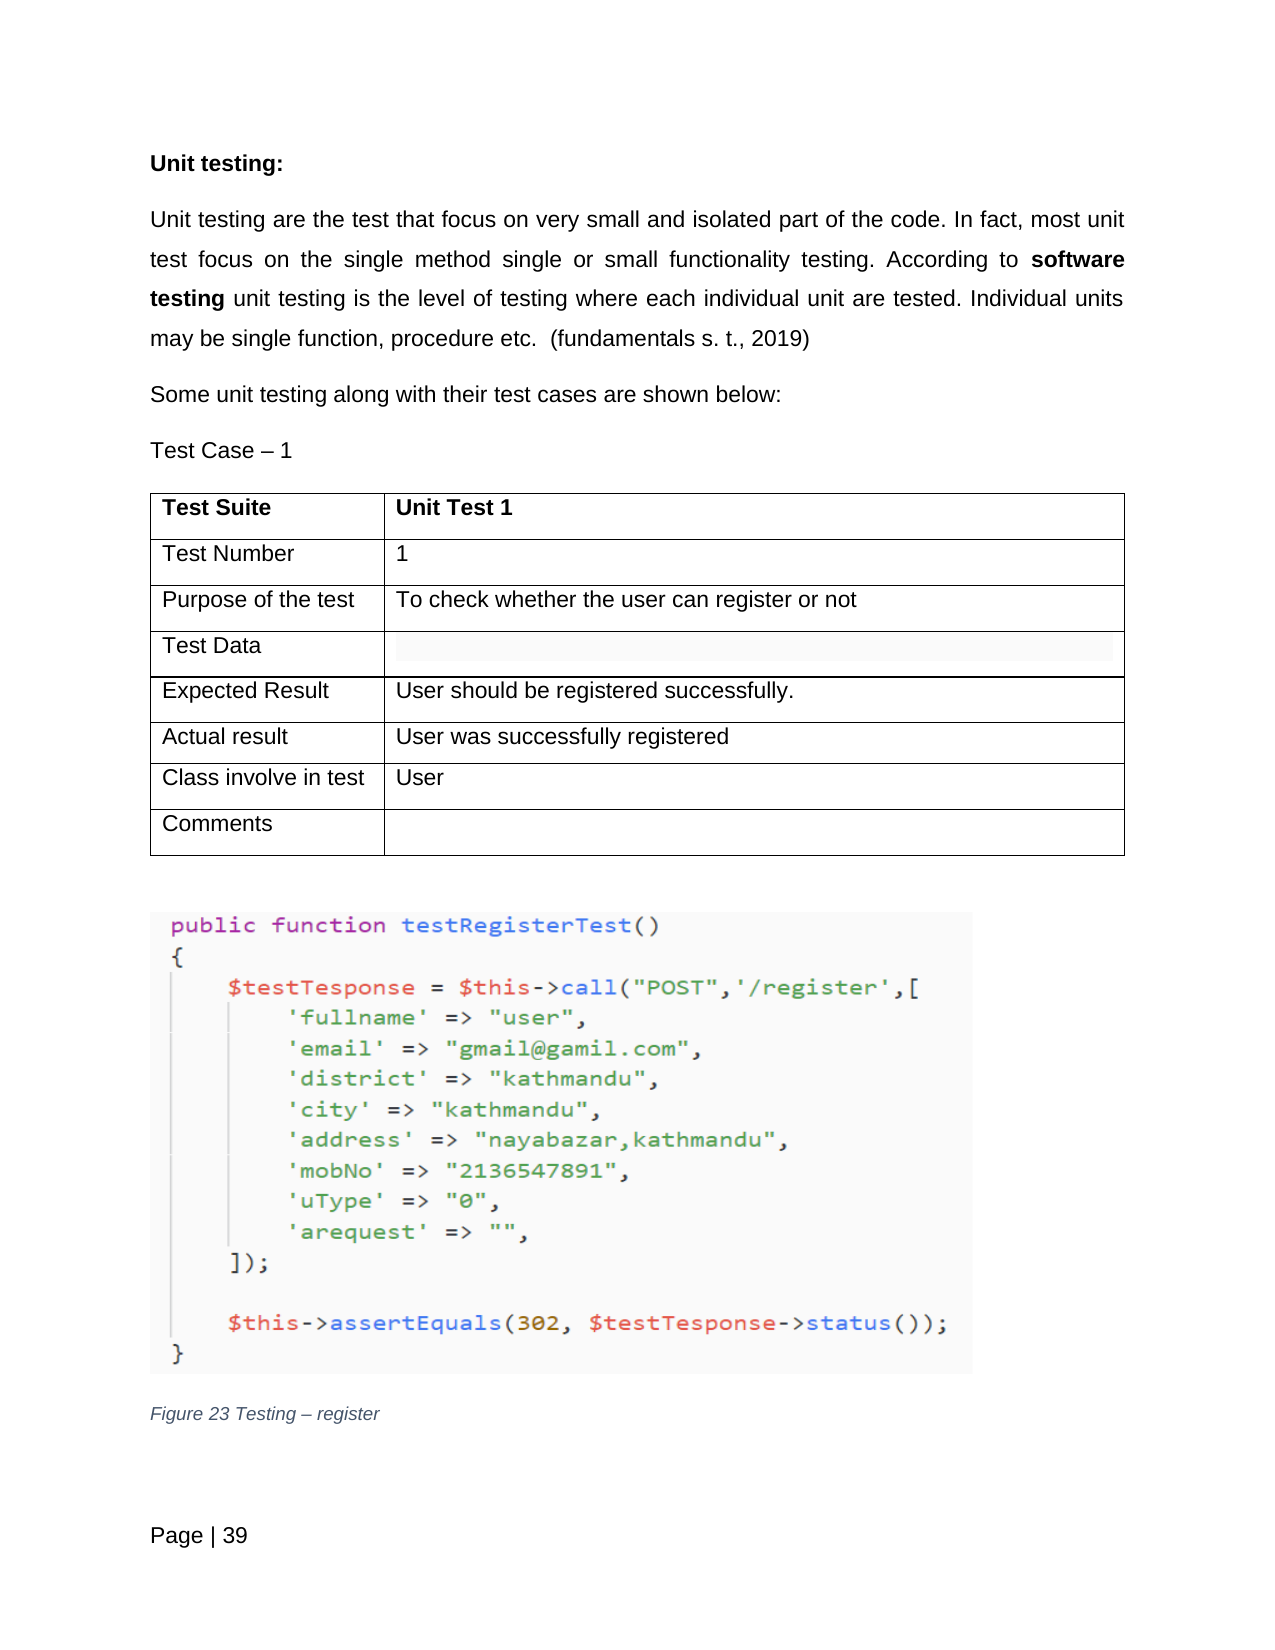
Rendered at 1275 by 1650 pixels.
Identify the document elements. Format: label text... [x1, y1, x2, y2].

table_cell 1 [385, 540, 1124, 585]
picture [150, 912, 973, 1374]
text Some unit testing along with their test cases are shown below: [150, 381, 1125, 407]
table_cell Test Data [151, 632, 384, 676]
text Unit testing: [150, 150, 1125, 176]
table_cell Purpose of the test [151, 586, 384, 631]
text Test Case – 1 [150, 437, 1125, 463]
table_cell Comments [151, 810, 384, 855]
table_cell [385, 810, 1124, 855]
table_cell To check whether the user can register or not [385, 586, 1124, 631]
table_cell Test Number [151, 540, 384, 585]
table_header Test Suite [151, 494, 384, 539]
table_cell User [385, 764, 1124, 809]
table_cell Expected Result [151, 678, 384, 722]
table_cell [385, 632, 1124, 676]
table_cell User was successfully registered [385, 723, 1124, 763]
text Unit testing are the test that focus on very small and isolated part of the code. In fact, most unit test focus on the single method single or small functionality testing. According to software testing unit testing is the level of testing where each individual unit are tested. Individual units may be single function, procedure etc. [150, 206, 1125, 351]
table_cell Actual result [151, 723, 384, 763]
table_header Unit Test 1 [385, 494, 1124, 539]
table_cell Class involve in test [151, 764, 384, 809]
table_cell User should be registered successfully. [385, 678, 1124, 722]
